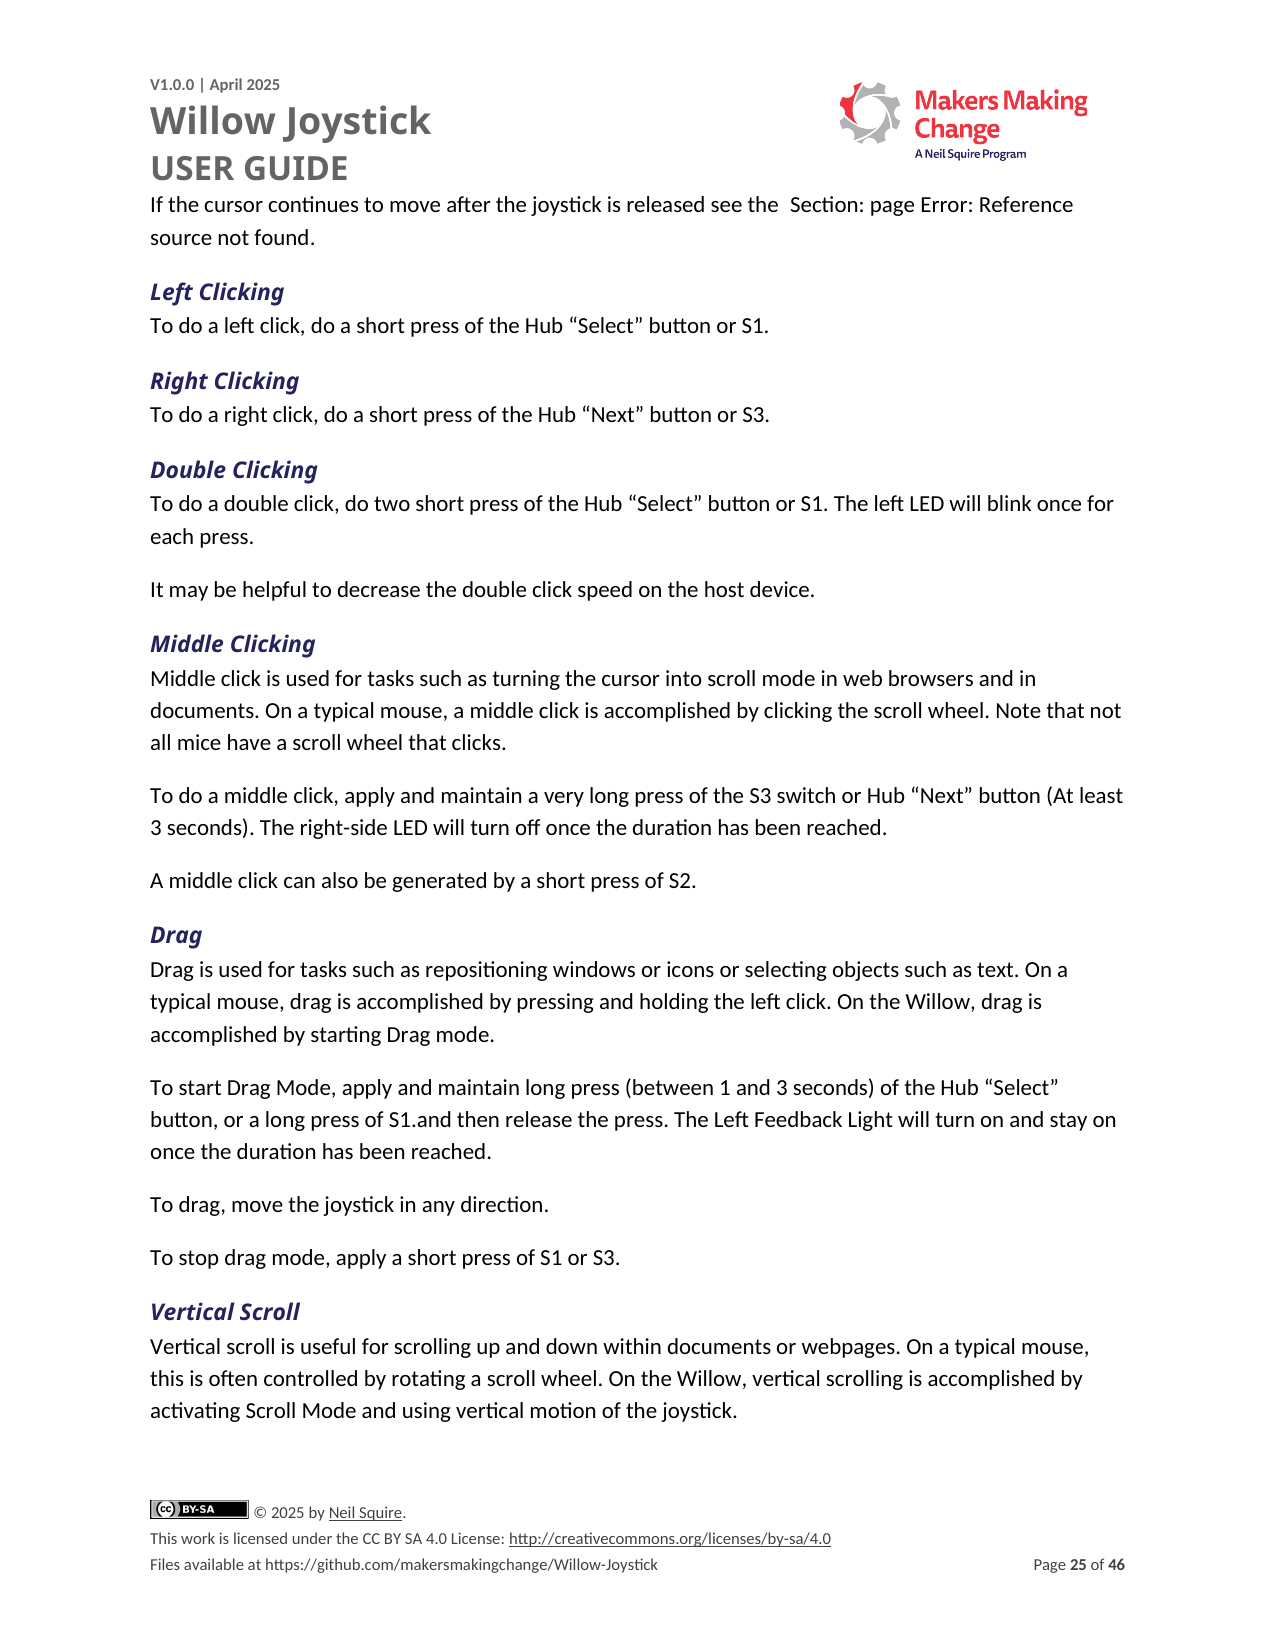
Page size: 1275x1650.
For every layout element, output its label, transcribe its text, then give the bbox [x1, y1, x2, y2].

subtitle Left Clicking [150, 276, 1125, 307]
picture [839, 82, 1088, 161]
subtitle Vertical Scroll [150, 1296, 1125, 1327]
text To drag, move the joystick in any direction. [150, 1190, 1125, 1218]
text To stop drag mode, apply a short press of S1 or S3. [150, 1243, 1125, 1271]
subtitle Double Clicking [150, 454, 1125, 485]
text It may be helpful to decrease the double click speed on the host device. [150, 575, 1125, 603]
text If the cursor continues to move after the joystick is released see the Troubleshooting Section: page 34. [150, 191, 1125, 251]
text To do a double click, do two short press of the Hub “Select” button or S1. The left LED will blink once for each press. [150, 489, 1125, 550]
text A middle click can also be generated by a short press of S2. [150, 866, 1125, 894]
text Drag is used for tasks such as repositioning windows or icons or selecting objects such as text. On a typical mouse, drag is accomplished by pressing and holding the left click. On the Willow, drag is accomplished by starting Drag mode. [150, 955, 1125, 1048]
subtitle Drag [150, 919, 1125, 951]
subtitle Right Clicking [150, 365, 1125, 396]
text Vertical scroll is useful for scrolling up and down within documents or webpages. On a typical mouse, this is often controlled by rotating a scroll wheel. On the Willow, vertical scrolling is accomplished by activating Scroll Mode and using vertical motion of the joystick. [150, 1332, 1125, 1424]
subtitle Middle Clicking [150, 628, 1125, 659]
picture [150, 1500, 249, 1519]
text To do a right click, do a short press of the Hub “Next” button or S3. [150, 401, 1125, 429]
text Middle click is used for tasks such as turning the cursor into scroll mode in web browsers and in documents. On a typical mouse, a middle click is accomplished by clicking the scroll wheel. Note that not all mice have a scroll wheel that clicks. [150, 664, 1125, 756]
text To do a left click, do a short press of the Hub “Select” button or S1. [150, 312, 1125, 340]
text To do a middle click, apply and maintain a very long press of the S3 switch or Hub “Next” button (At least 3 seconds). The right-side LED will turn off once the duration has been reached. [150, 781, 1125, 841]
text To start Drag Mode, apply and maintain long press (between 1 and 3 seconds) of the Hub “Select” button, or a long press of S1.and then release the press. The Left Feedback Light will turn on and stay on once the duration has been reached. [150, 1073, 1125, 1165]
